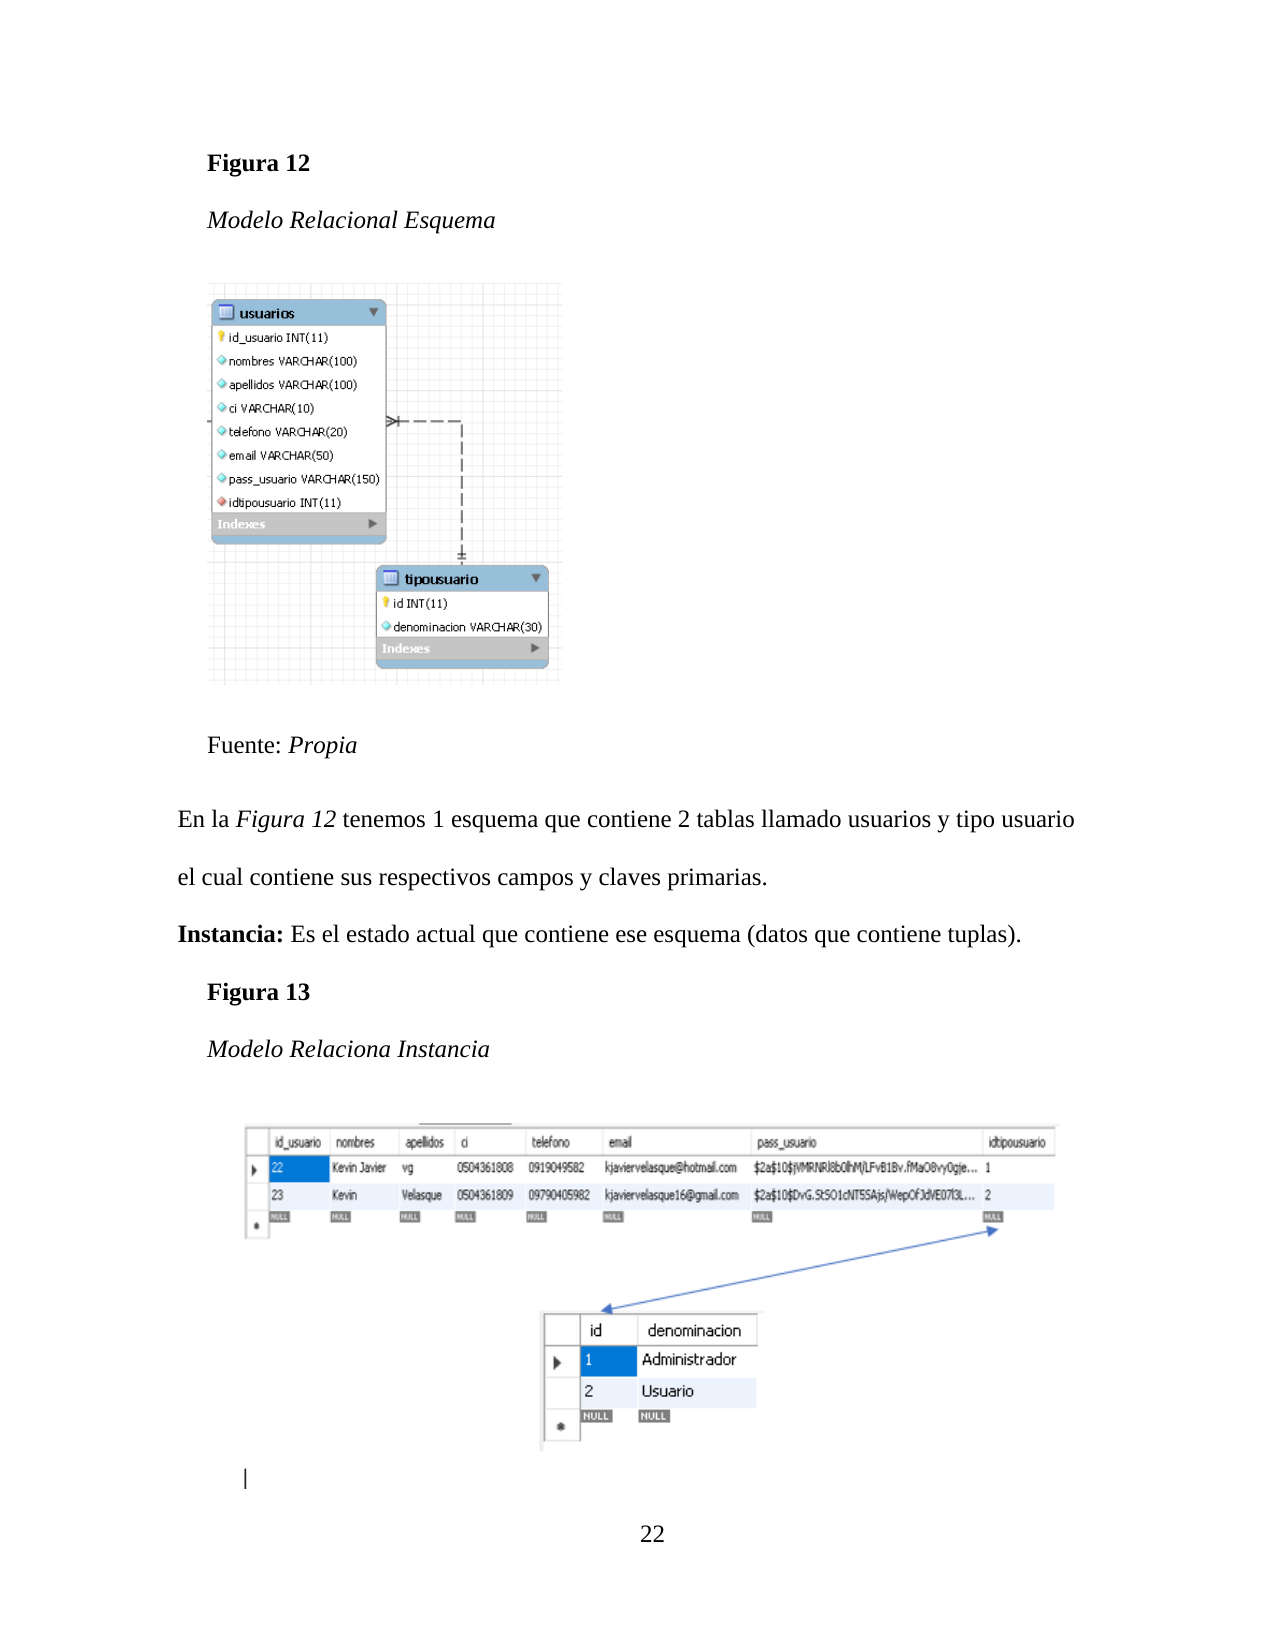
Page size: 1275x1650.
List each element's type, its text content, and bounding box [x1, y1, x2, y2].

text En la Figura 13 tenemos 1 esquema que contiene 2 tablas llamado usuarios y tipo usuario el cual contiene sus respectivos campos y claves primarias. [177, 804, 1098, 891]
picture [206, 283, 563, 685]
text Figura 13 Modelo Relaciona Instancia [207, 977, 1098, 1063]
text Figura 12 Modelo Relacional Esquema [207, 148, 1098, 234]
text Instancia: Es el estado actual que contiene ese esquema (datos que contiene tuplas). [177, 919, 1098, 948]
picture [206, 1112, 1093, 1489]
text Fuente: Propia [177, 730, 1098, 759]
